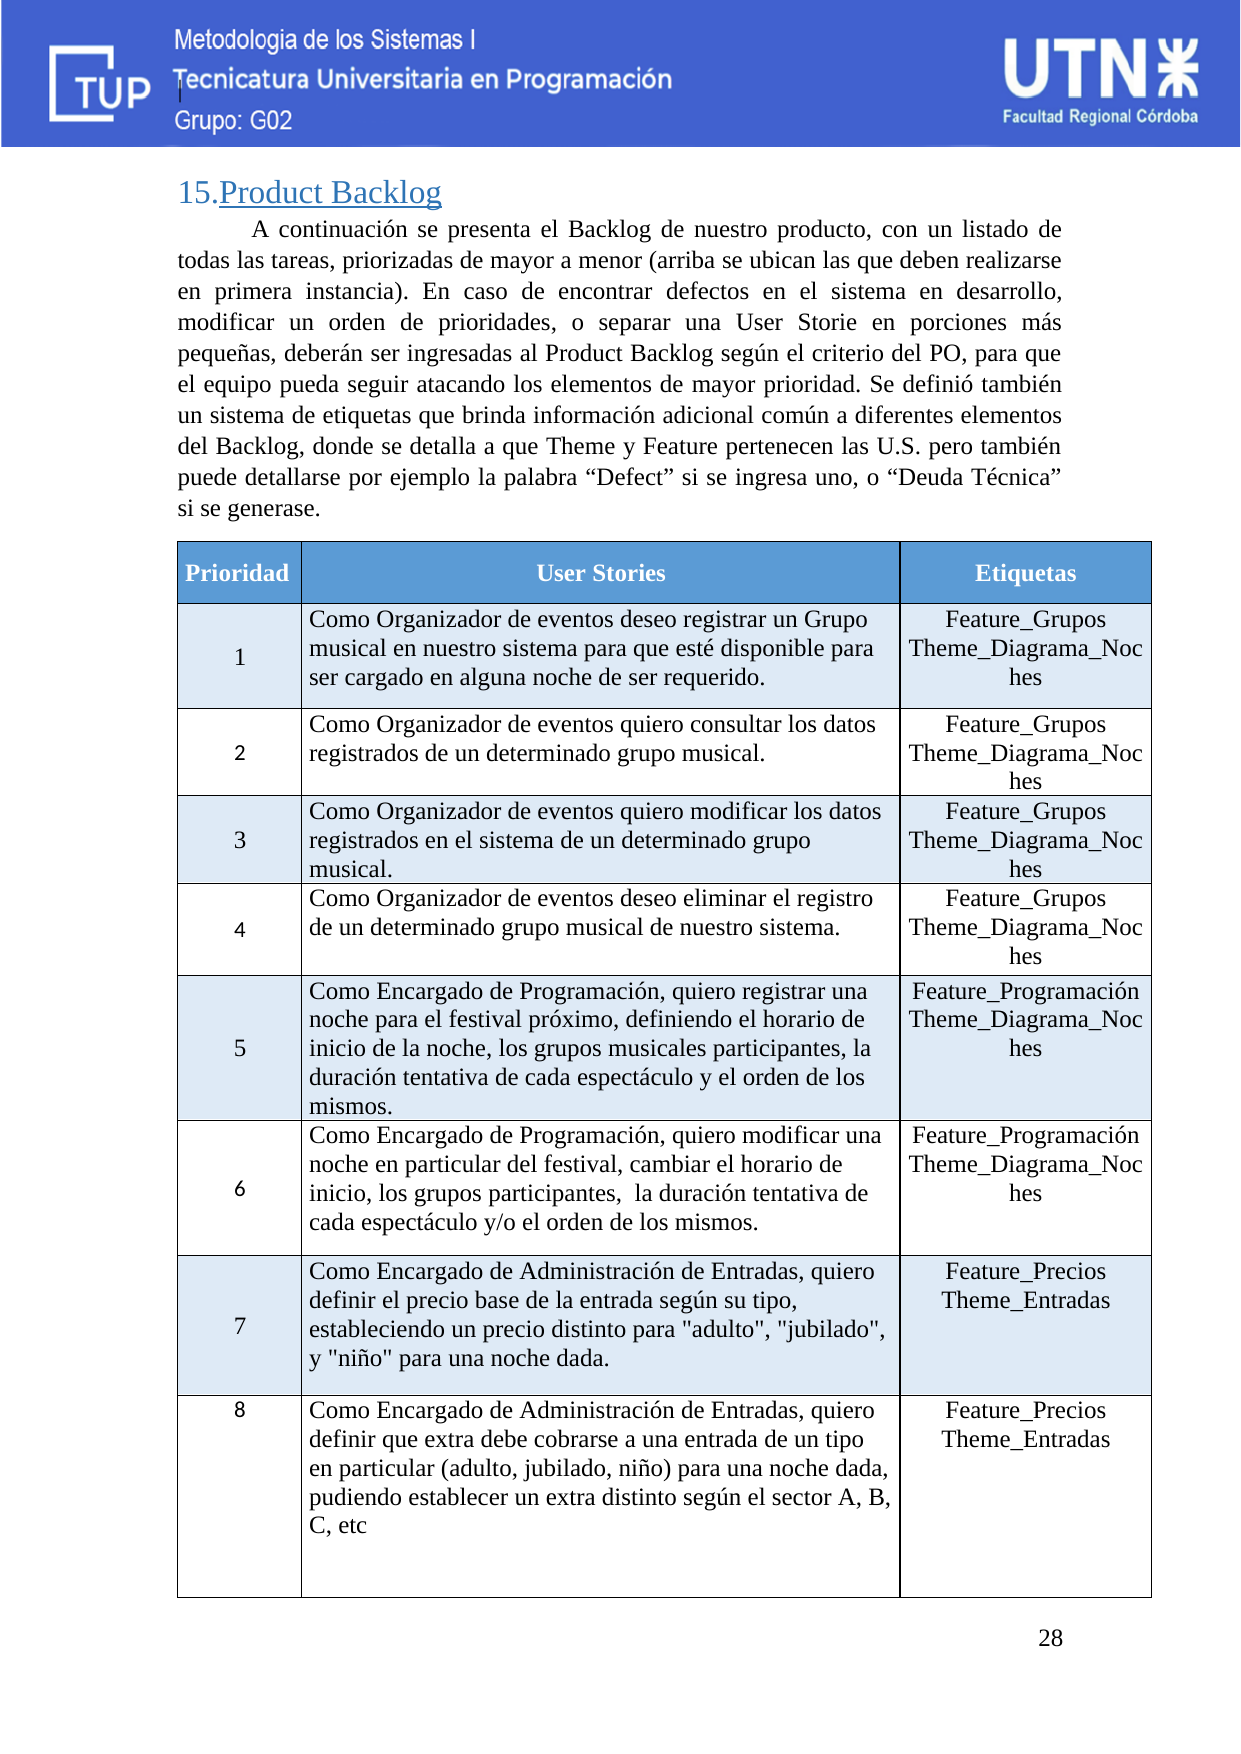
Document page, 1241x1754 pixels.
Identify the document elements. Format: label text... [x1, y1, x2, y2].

table_cell Feature_Precios Theme_Entradas [901, 1256, 1151, 1394]
table_cell 5 [178, 976, 301, 1119]
picture [1, 0, 1241, 147]
table_cell 1 [178, 604, 301, 708]
table_cell Feature_Grupos Theme_Diagrama_Noches [901, 884, 1151, 975]
table_header Prioridad [178, 542, 301, 603]
table_cell 3 [178, 796, 301, 882]
table_cell 4 [178, 884, 301, 975]
table_header Etiquetas [901, 542, 1151, 603]
table_cell 6 [178, 1121, 301, 1255]
table_cell Como Organizador de eventos deseo eliminar el registro de un determinado grupo musical de nuestro sistema. [302, 884, 899, 975]
subtitle 15.Product Backlog [177, 173, 1063, 211]
table_cell Feature_Grupos Theme_Diagrama_Noches [901, 604, 1151, 708]
table_cell Como Encargado de Administración de Entradas, quiero definir el precio base de la entrada según su tipo, estableciendo un precio distinto para "adulto", "jubilado", y "niño" para una noche dada. [302, 1256, 899, 1394]
table_header User Stories [302, 542, 899, 603]
table_cell Como Organizador de eventos quiero modificar los datos registrados en el sistema de un determinado grupo musical. [302, 796, 899, 882]
table_cell Feature_Grupos Theme_Diagrama_Noches [901, 796, 1151, 882]
table_cell Feature_Programación Theme_Diagrama_Noches [901, 976, 1151, 1119]
table_cell 8 [178, 1396, 301, 1597]
table_cell Como Organizador de eventos deseo registrar un Grupo musical en nuestro sistema para que esté disponible para ser cargado en alguna noche de ser requerido. [302, 604, 899, 708]
table_cell Feature_Programación Theme_Diagrama_Noches [901, 1121, 1151, 1255]
table_cell 7 [178, 1256, 301, 1394]
table_cell Como Organizador de eventos quiero consultar los datos registrados de un determinado grupo musical. [302, 709, 899, 795]
text A continuación se presenta el Backlog de nuestro producto, con un listado de todas las tareas, priorizadas de mayor a menor (arriba se ubican las que deben realizarse en primera instancia). En caso de encontrar defectos en el sistema en desarrollo, modificar un orden de prioridades, o separar una User Storie en porciones más pequeñas, deberán ser ingresadas al Product Backlog según el criterio del PO, para que el equipo pueda seguir atacando los elementos de mayor prioridad. Se definió también un sistema de etiquetas que brinda información adicional común a diferentes elementos del Backlog, donde se detalla a que Theme y Feature pertenecen las U.S. pero también puede detallarse por ejemplo la palabra “Defect” si se ingresa uno, o “Deuda Técnica” si se generase. [177, 214, 1063, 522]
table_cell Como Encargado de Programación, quiero modificar una noche en particular del festival, cambiar el horario de inicio, los grupos participantes, la duración tentativa de cada espectáculo y/o el orden de los mismos. [302, 1121, 899, 1255]
table_cell 2 [178, 709, 301, 795]
table_cell Como Encargado de Programación, quiero registrar una noche para el festival próximo, definiendo el horario de inicio de la noche, los grupos musicales participantes, la duración tentativa de cada espectáculo y el orden de los mismos. [302, 976, 899, 1119]
table_cell Feature_Grupos Theme_Diagrama_Noches [901, 709, 1151, 795]
table_cell Feature_Precios Theme_Entradas [901, 1396, 1151, 1597]
